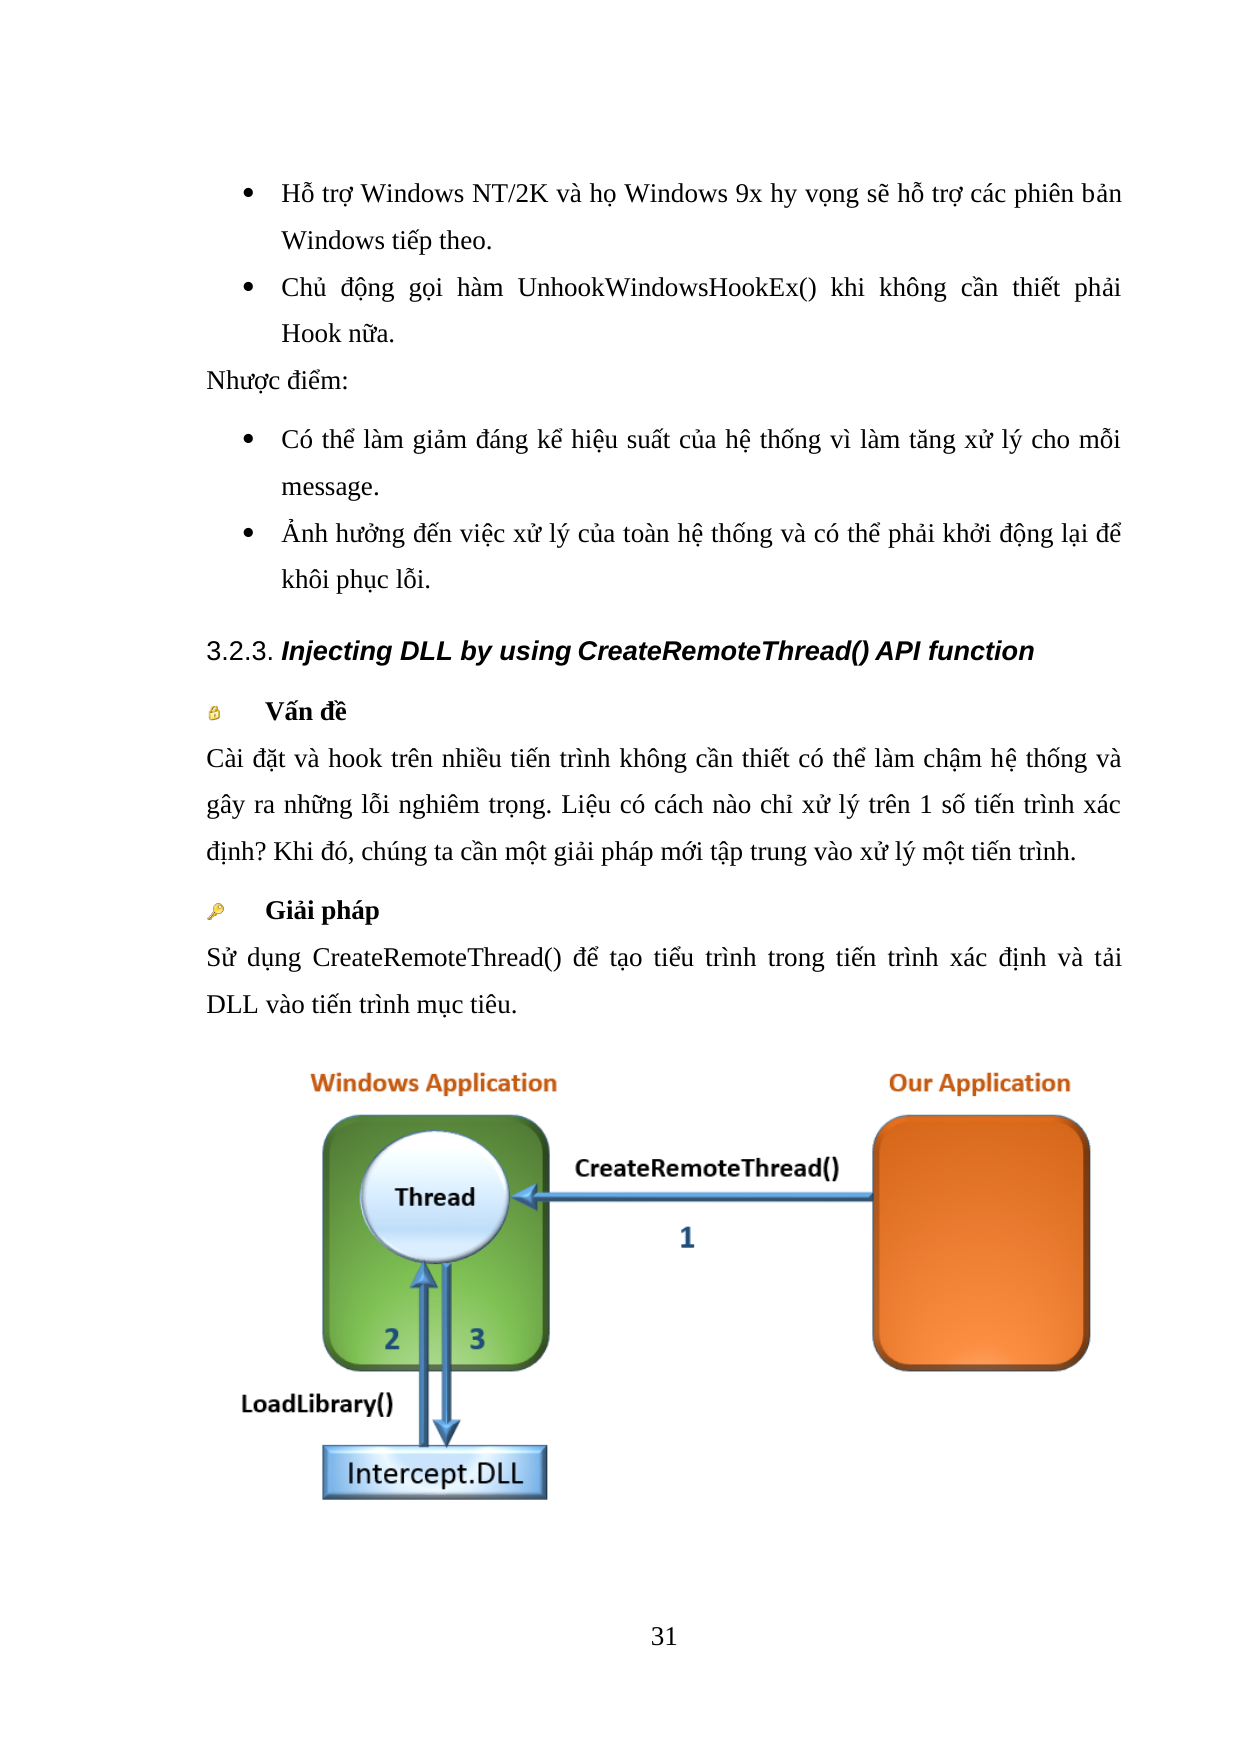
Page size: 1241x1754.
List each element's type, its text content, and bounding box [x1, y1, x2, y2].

subtitle Injecting DLL by using CreateRemoteThread() API function [572, 635, 875, 667]
subtitle Injecting DLL by using CreateRemoteThread() API function [206, 635, 572, 667]
list Có thể làm giảm đáng kể hiệu suất của hệ thống vì làm tăng xử lý cho mỗi message. [244, 423, 1122, 501]
picture [206, 1046, 1123, 1522]
text Nhược điểm: [206, 364, 1122, 395]
list Chủ động gọi hàm UnhookWindowsHookEx() khi không cần thiết phải Hook nữa. [244, 271, 1122, 348]
text Sử dụng CreateRemoteThread() để tạo tiểu trình trong tiến trình xác định và tải DLL vào tiến trình mục tiêu. [206, 941, 1122, 1019]
text Vấn đề [206, 695, 1122, 726]
list Ảnh hưởng đến việc xử lý của toàn hệ thống và có thể phải khởi động lại để khôi phục lỗi. [244, 517, 1122, 594]
subtitle Injecting DLL by using CreateRemoteThread() API function [875, 635, 1122, 667]
text Cài đặt và hook trên nhiều tiến trình không cần thiết có thể làm chậm hệ thống và gây ra những lỗi nghiêm trọng. Liệu có cách nào chỉ xử lý trên 1 số tiến trình xác định? Khi đó, chúng ta cần một giải pháp mới tập trung vào xử lý một tiến trình. [206, 742, 1122, 866]
picture [207, 704, 221, 721]
text Giải pháp [206, 894, 1122, 926]
picture [207, 903, 224, 920]
list Hỗ trợ Windows NT/2K và họ Windows 9x hy vọng sẽ hỗ trợ các phiên bản Windows tiếp theo. [244, 177, 1122, 255]
